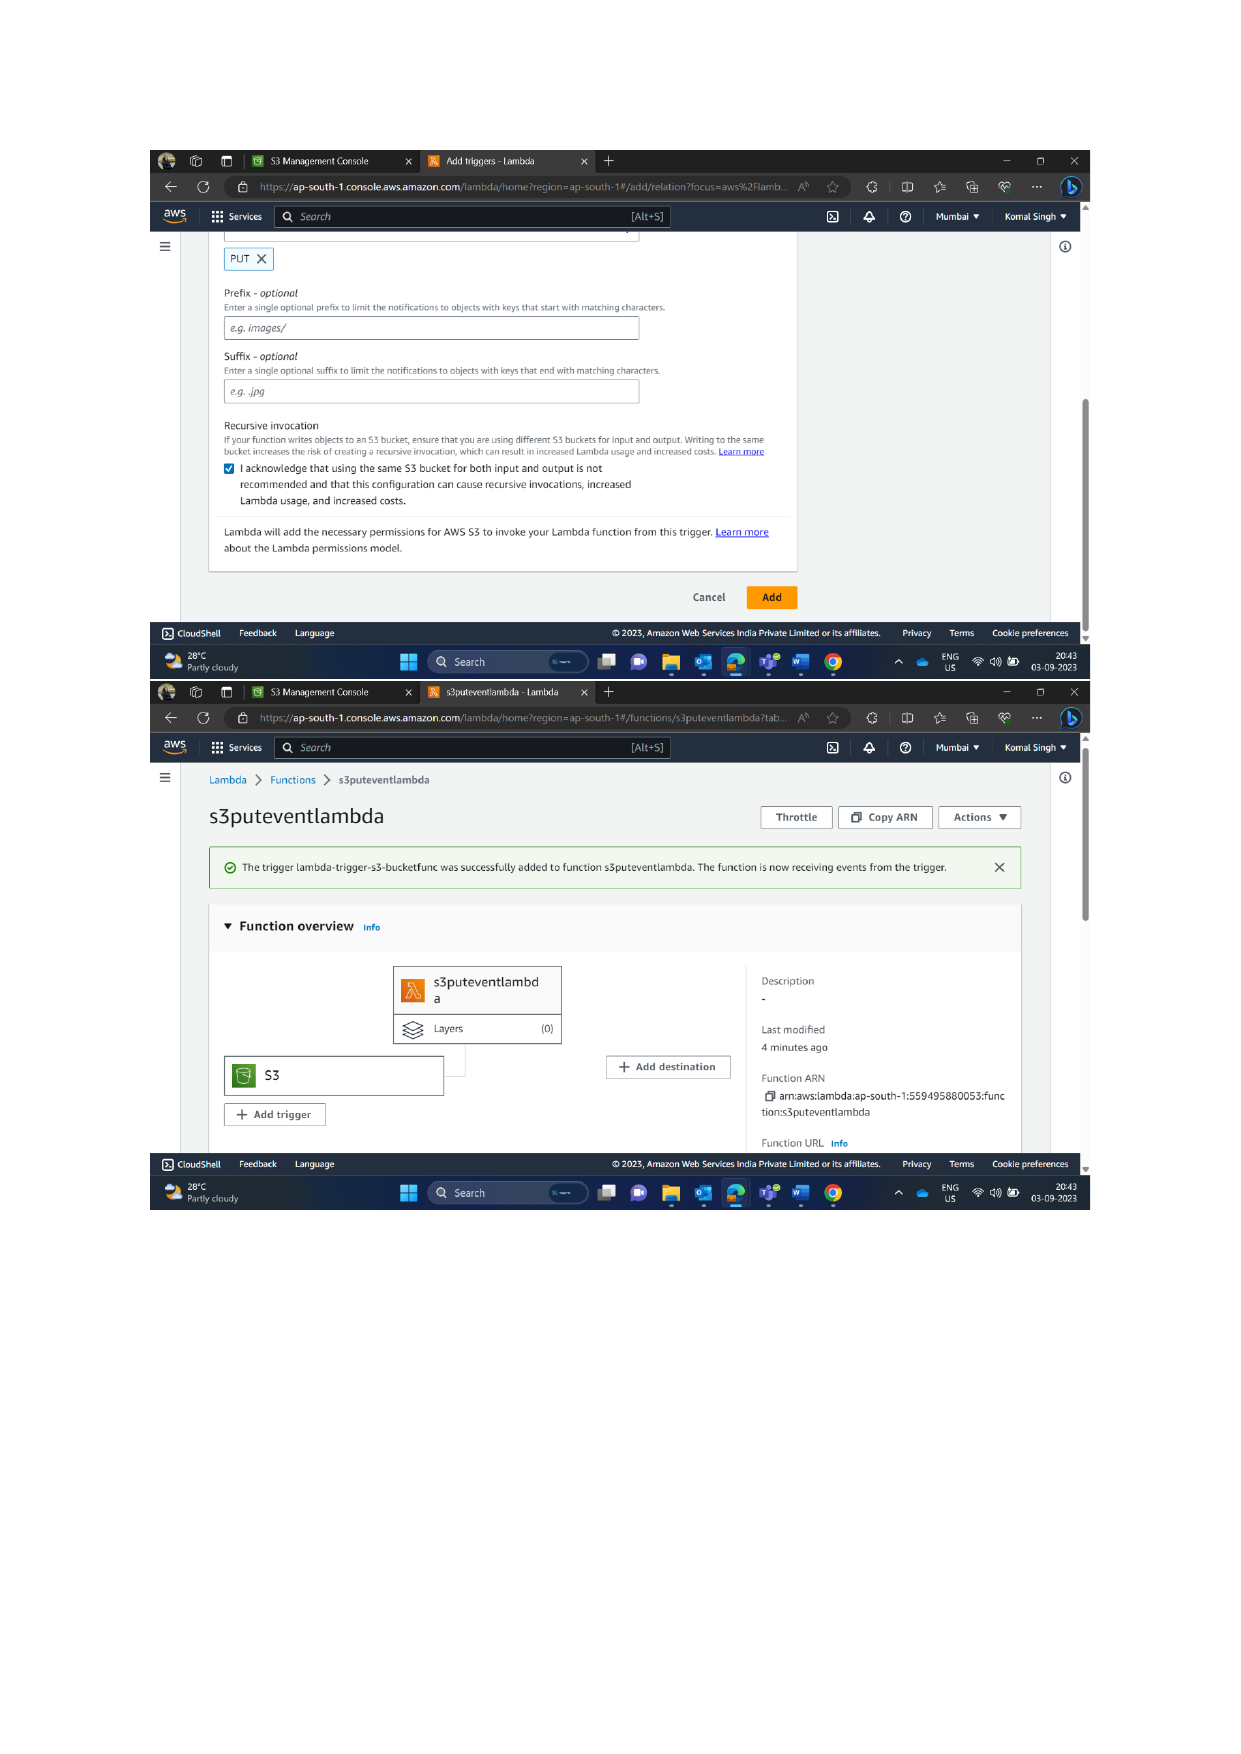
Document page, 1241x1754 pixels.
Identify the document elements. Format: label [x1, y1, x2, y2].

picture [150, 150, 1091, 679]
picture [150, 681, 1091, 1210]
